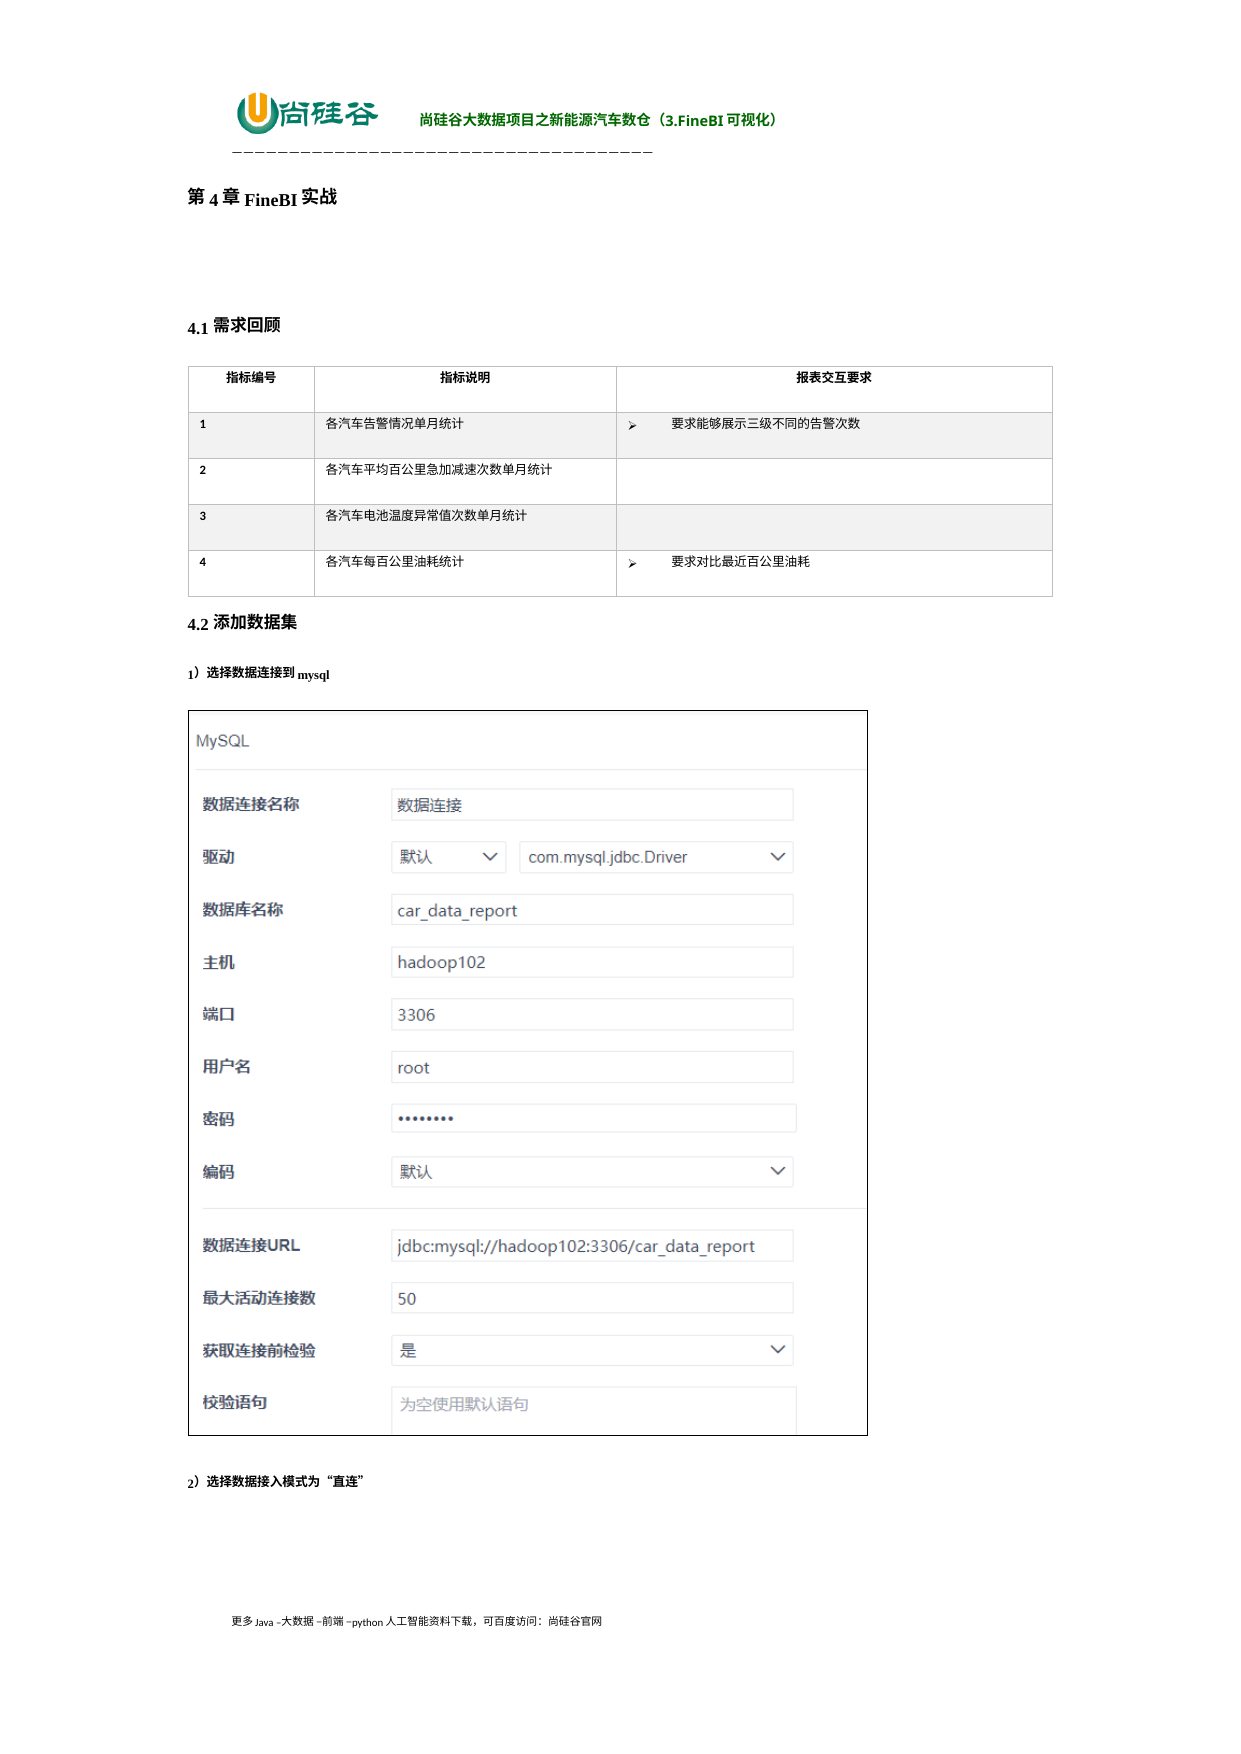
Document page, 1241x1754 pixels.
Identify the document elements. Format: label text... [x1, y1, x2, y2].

table_cell 各汽车告警情况单月统计 [315, 413, 616, 458]
table_cell [617, 459, 1052, 504]
picture [231, 88, 382, 138]
list 4.2 添加数据集 [187, 597, 1053, 662]
table_cell 要求能够展示三级不同的告警次数 [617, 413, 1052, 458]
table_cell 1 [189, 413, 314, 458]
text 1）选择数据连接到mysql [187, 662, 1053, 694]
table_cell 3 [189, 505, 314, 550]
table_cell 各汽车每百公里油耗统计 [315, 551, 616, 596]
text 4.1 需求回顾 [187, 301, 1053, 366]
table_header 指标编号 [189, 367, 314, 412]
table_header 报表交互要求 [617, 367, 1052, 412]
table_cell 4 [189, 551, 314, 596]
subtitle 第4章 FineBI实战 [187, 172, 1053, 237]
table_cell 2 [189, 459, 314, 504]
text 2）选择数据接入模式为“直连” [187, 1471, 1053, 1504]
table_cell 各汽车平均百公里急加减速次数单月统计 [315, 459, 616, 504]
table_cell [617, 505, 1052, 550]
table_header 指标说明 [315, 367, 616, 412]
table_cell 各汽车电池温度异常值次数单月统计 [315, 505, 616, 550]
table_cell 要求对比最近百公里油耗 [617, 551, 1052, 596]
picture [189, 711, 867, 1435]
